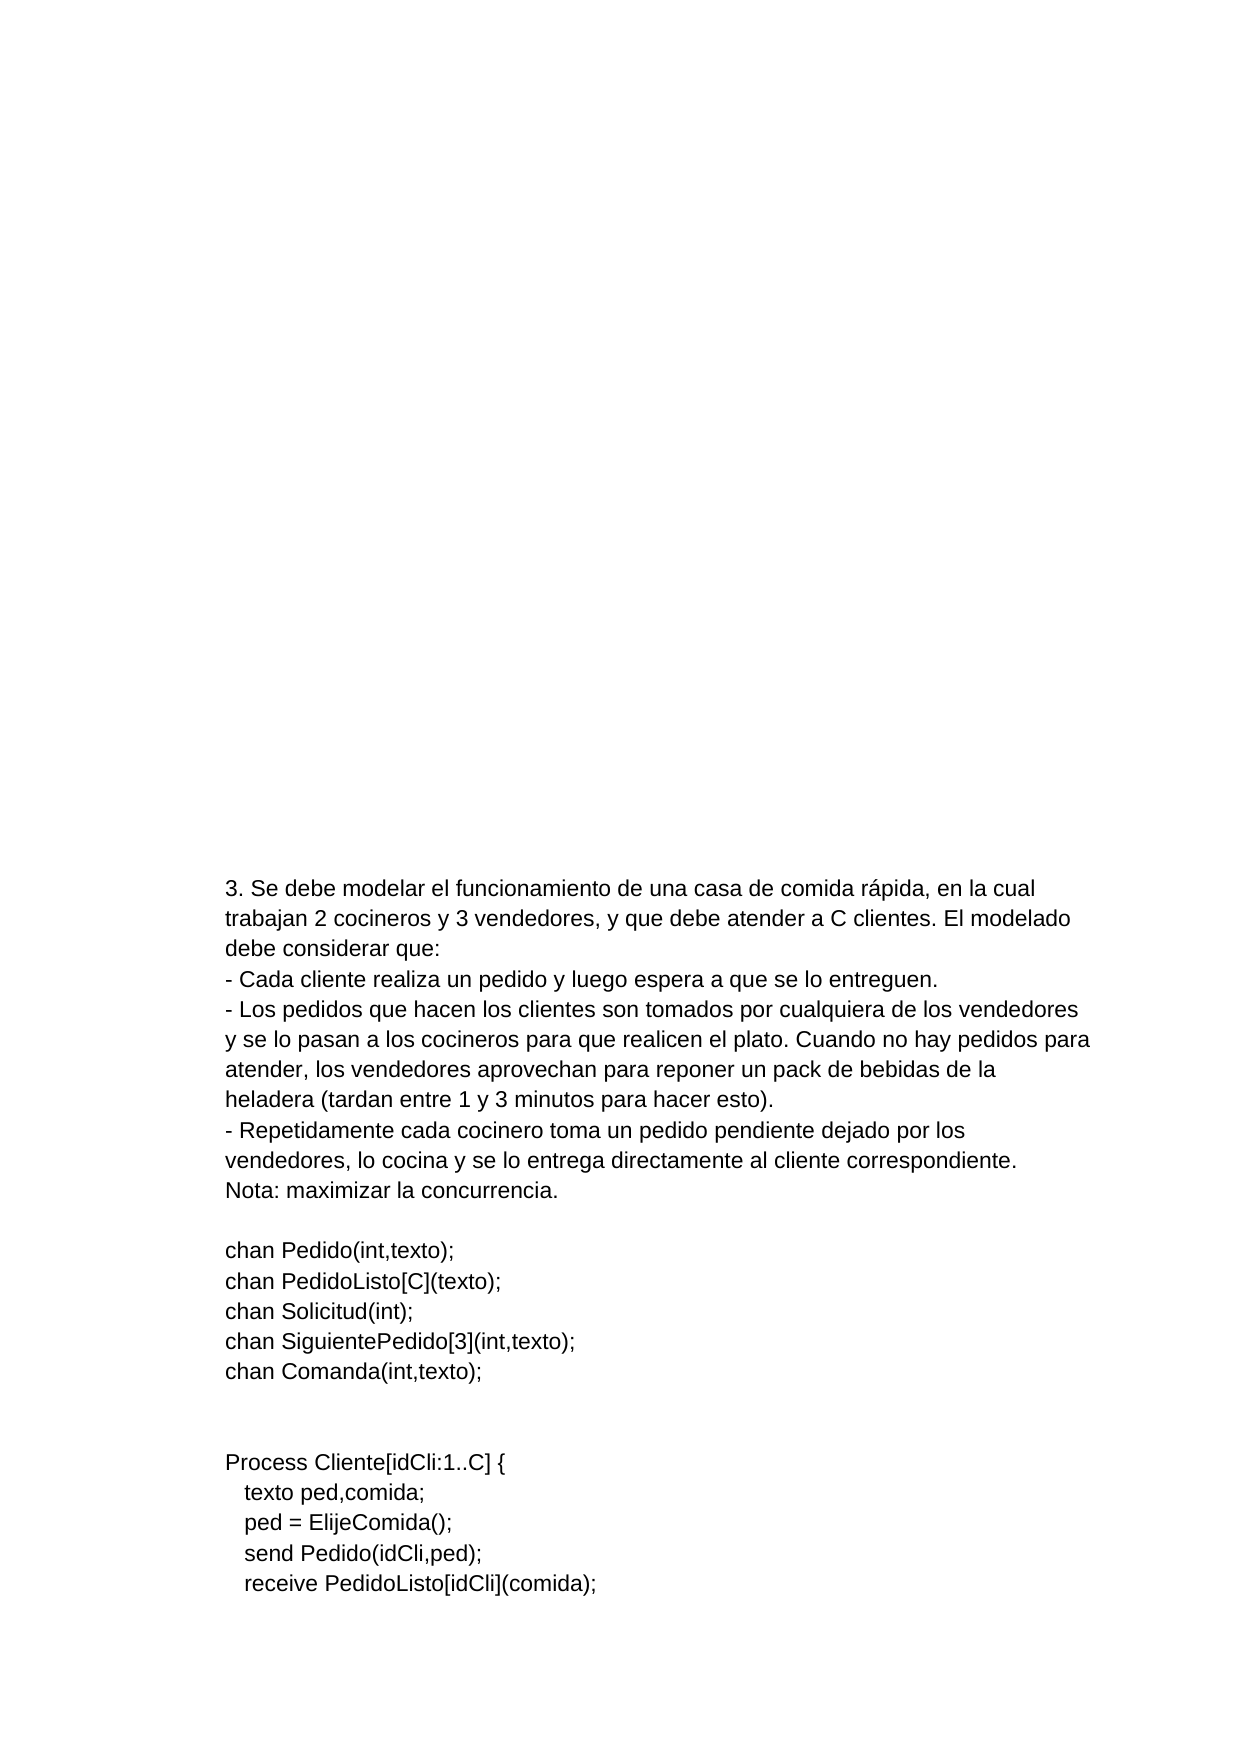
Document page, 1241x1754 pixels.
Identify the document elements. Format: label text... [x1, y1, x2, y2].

text ped = ElijeComida(); [225, 1509, 1090, 1536]
text Nota: maximizar la concurrencia. [225, 1177, 1090, 1203]
text Process Cliente[idCli:1..C] { [225, 1449, 1090, 1475]
text send Pedido(idCli,ped); [225, 1539, 1090, 1566]
text - Cada cliente realiza un pedido y luego espera a que se lo entreguen. [225, 966, 1090, 992]
text chan Solicitud(int); [225, 1298, 1090, 1324]
text - Repetidamente cada cocinero toma un pedido pendiente dejado por los vendedores, lo cocina y se lo entrega directamente al cliente correspondiente. [225, 1117, 1090, 1173]
text texto ped,comida; [225, 1479, 1090, 1506]
text chan Comanda(int,texto); [225, 1358, 1090, 1385]
text chan SiguientePedido[3](int,texto); [225, 1328, 1090, 1354]
text chan Pedido(int,texto); [225, 1237, 1090, 1264]
text 3. Se debe modelar el funcionamiento de una casa de comida rápida, en la cual trabajan 2 cocineros y 3 vendedores, y que debe atender a C clientes. El modelado debe considerar que: [225, 875, 1090, 962]
text receive PedidoListo[idCli](comida); [225, 1570, 1090, 1596]
text - Los pedidos que hacen los clientes son tomados por cualquiera de los vendedores y se lo pasan a los cocineros para que realicen el plato. Cuando no hay pedidos para atender, los vendedores aprovechan para reponer un pack de bebidas de la heladera (tardan entre 1 y 3 minutos para hacer esto). [225, 996, 1090, 1113]
text chan PedidoListo[C](texto); [225, 1268, 1090, 1294]
